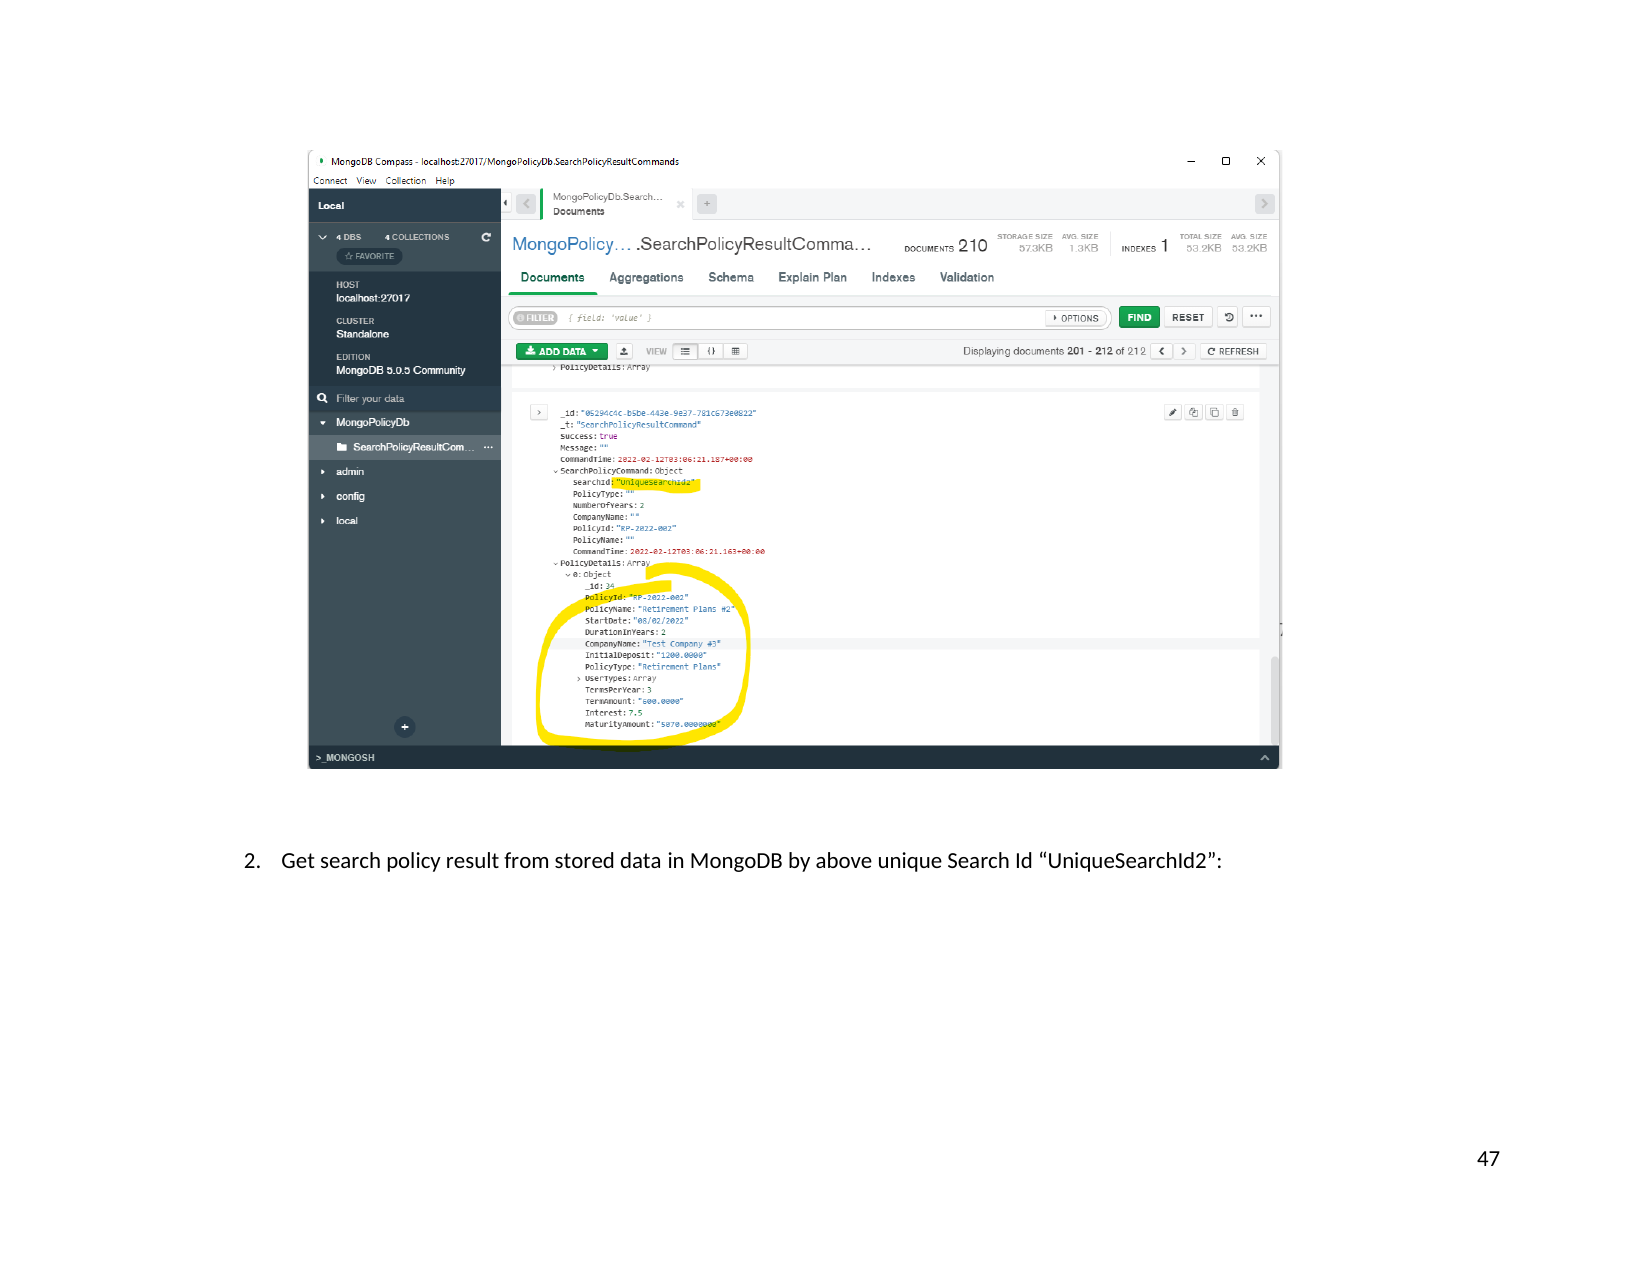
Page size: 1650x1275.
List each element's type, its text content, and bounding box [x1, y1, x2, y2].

list Get search policy result from stored data in MongoDB by above unique Search Id “UniqueSearchId2”: [244, 847, 1500, 874]
picture [307, 150, 1283, 769]
